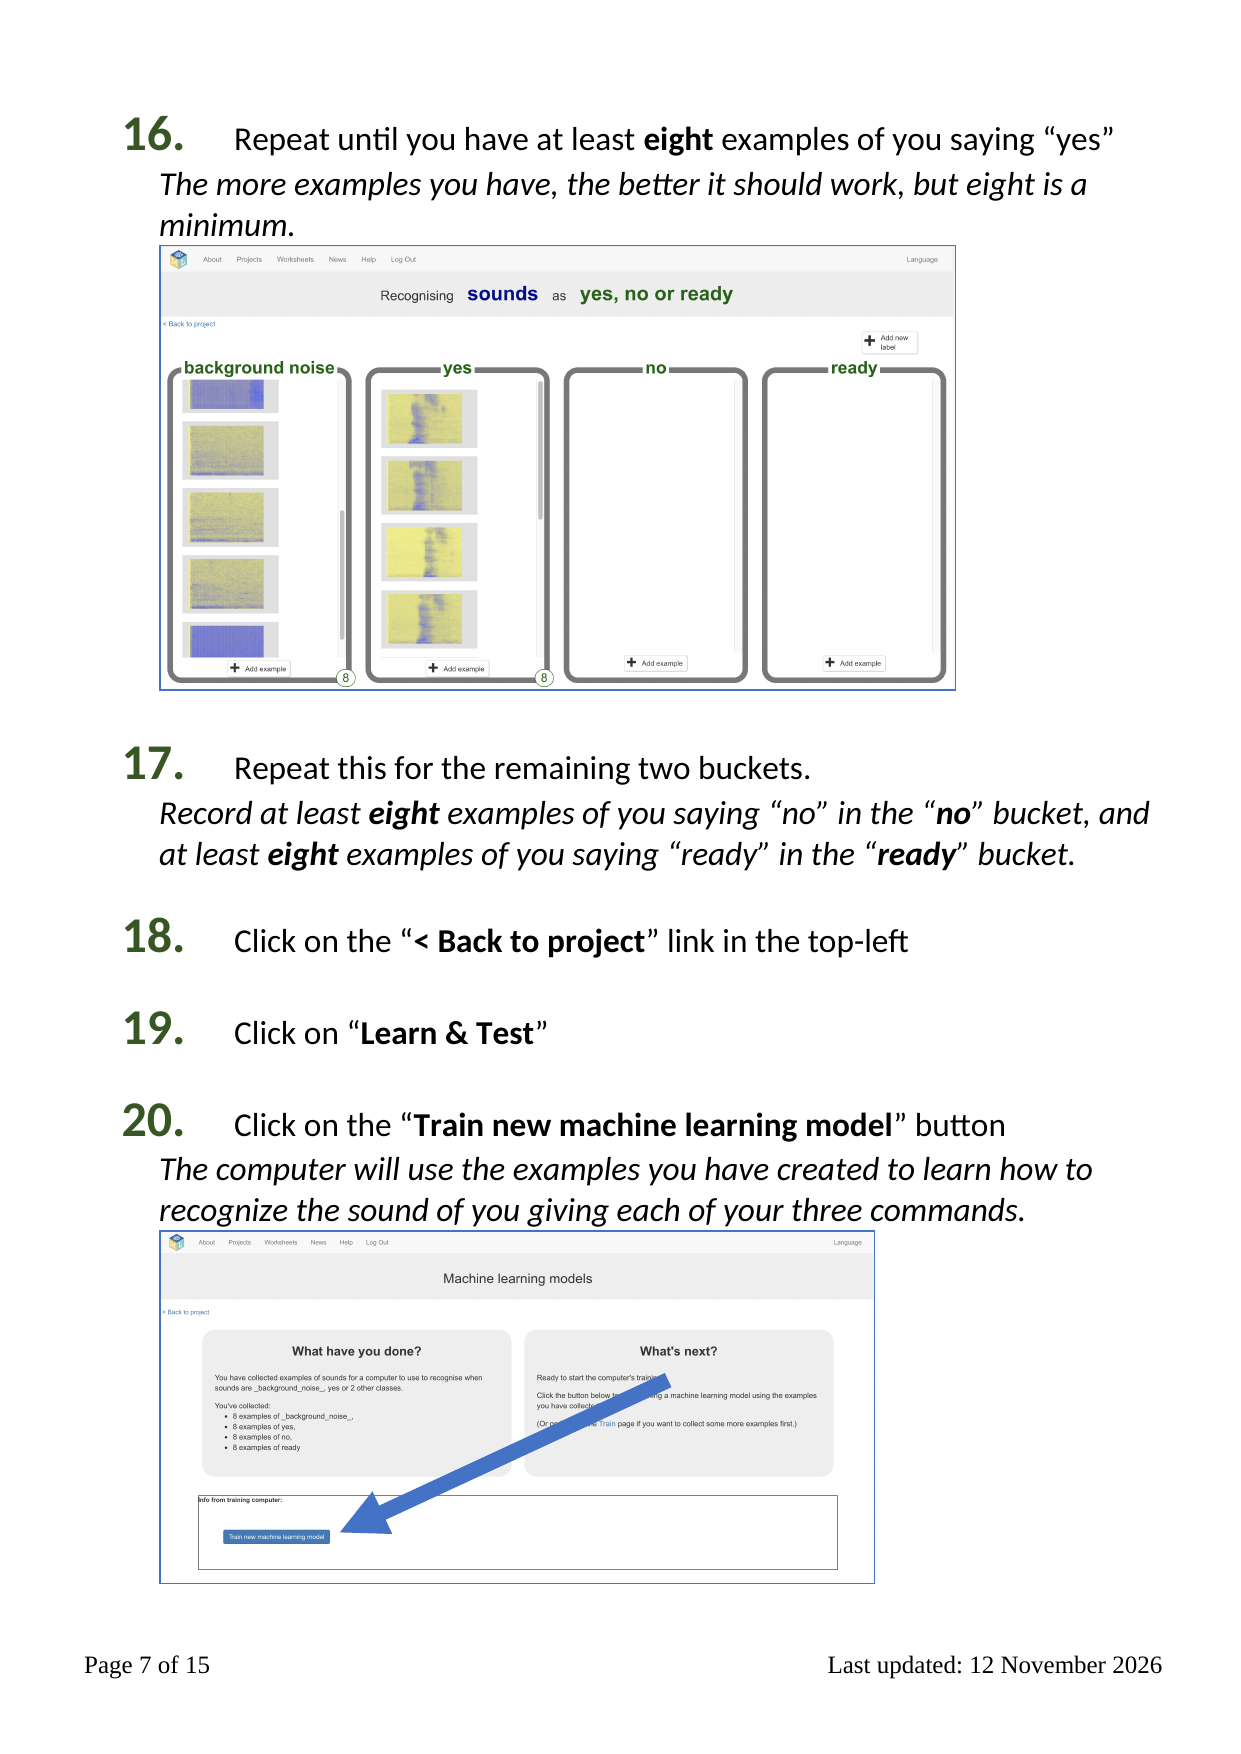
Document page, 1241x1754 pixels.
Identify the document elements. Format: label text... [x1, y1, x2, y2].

picture [161, 1232, 874, 1583]
list Click on “Learn & Test” [121, 996, 1164, 1087]
list Repeat this for the remaining two buckets. Record at least eight examples of you saying “no” in the “no” bucket, and at least eight examples of you saying “ready” in the “ready” bucket. [121, 731, 1164, 904]
picture [161, 246, 955, 689]
list Click on the “< Back to project” link in the top-left [121, 904, 1164, 996]
